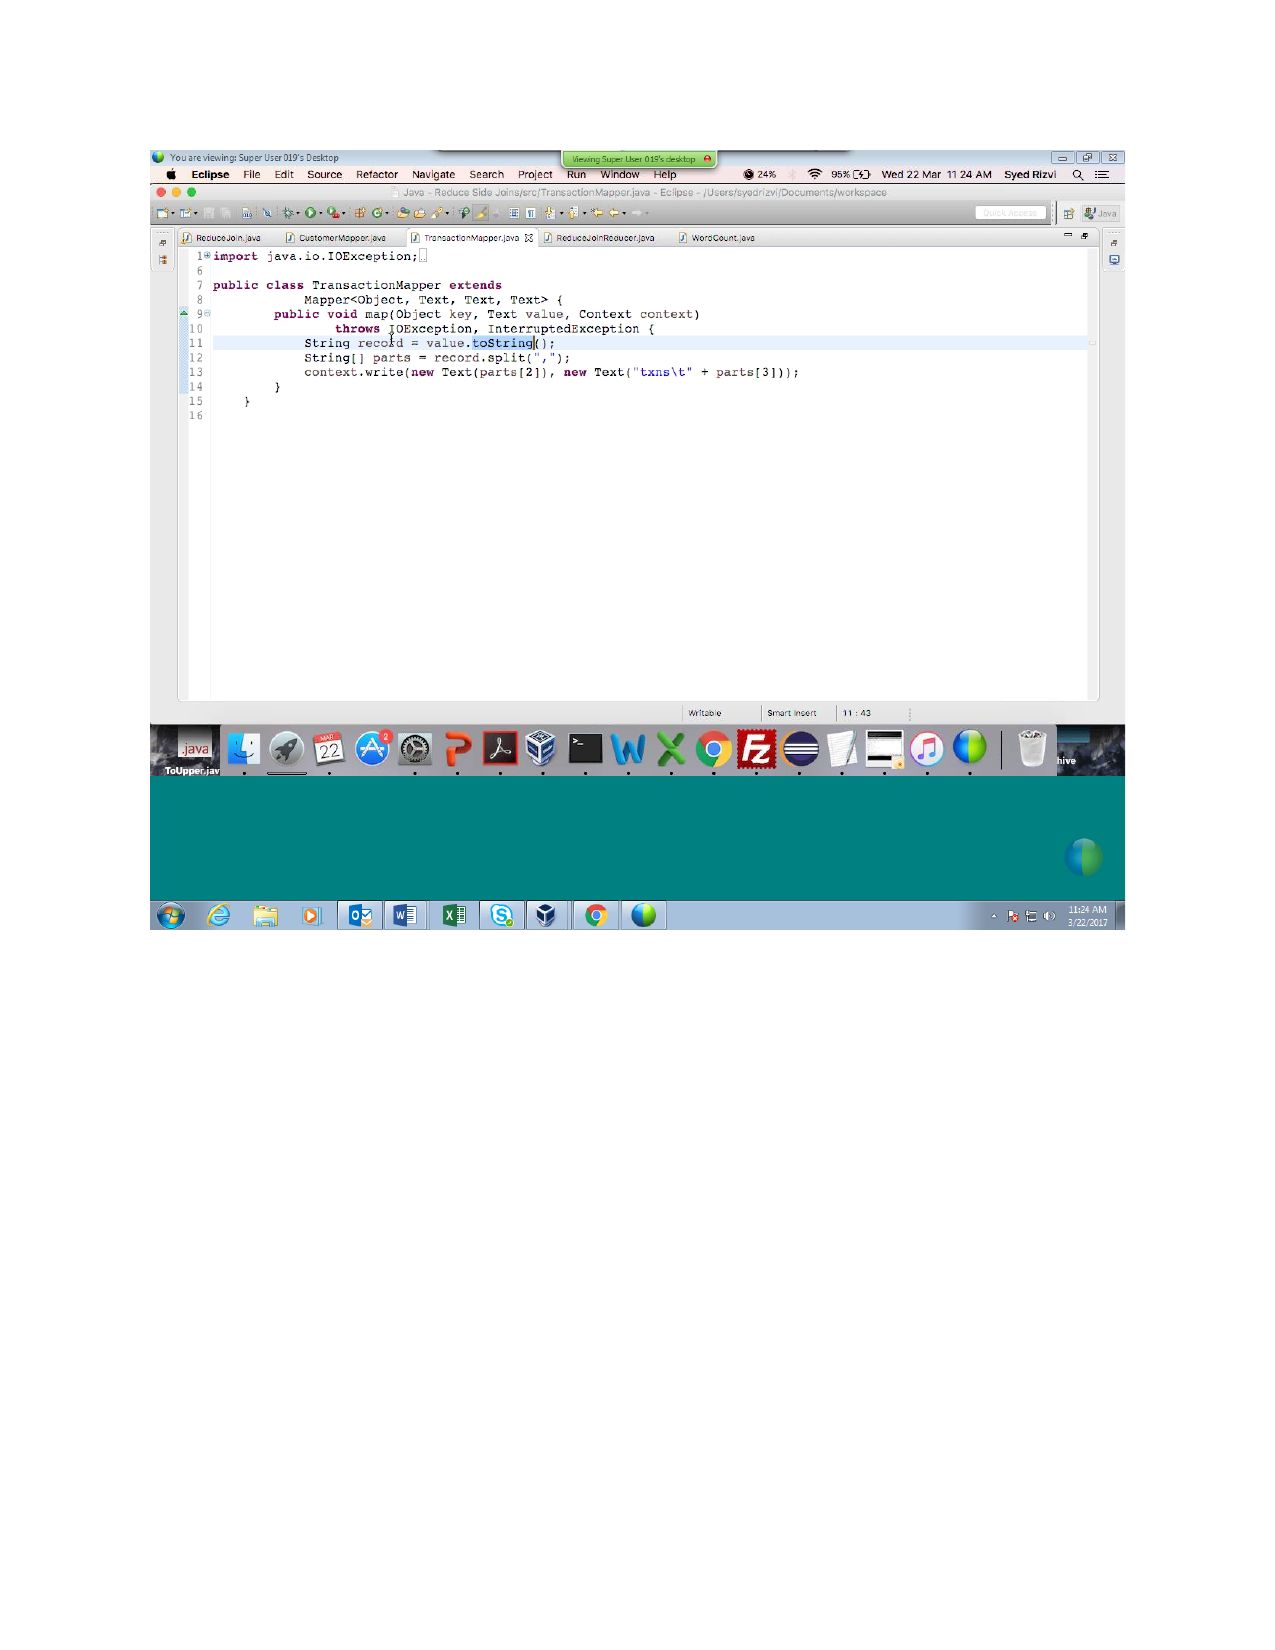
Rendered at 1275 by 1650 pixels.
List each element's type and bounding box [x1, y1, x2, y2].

picture [150, 150, 1125, 930]
